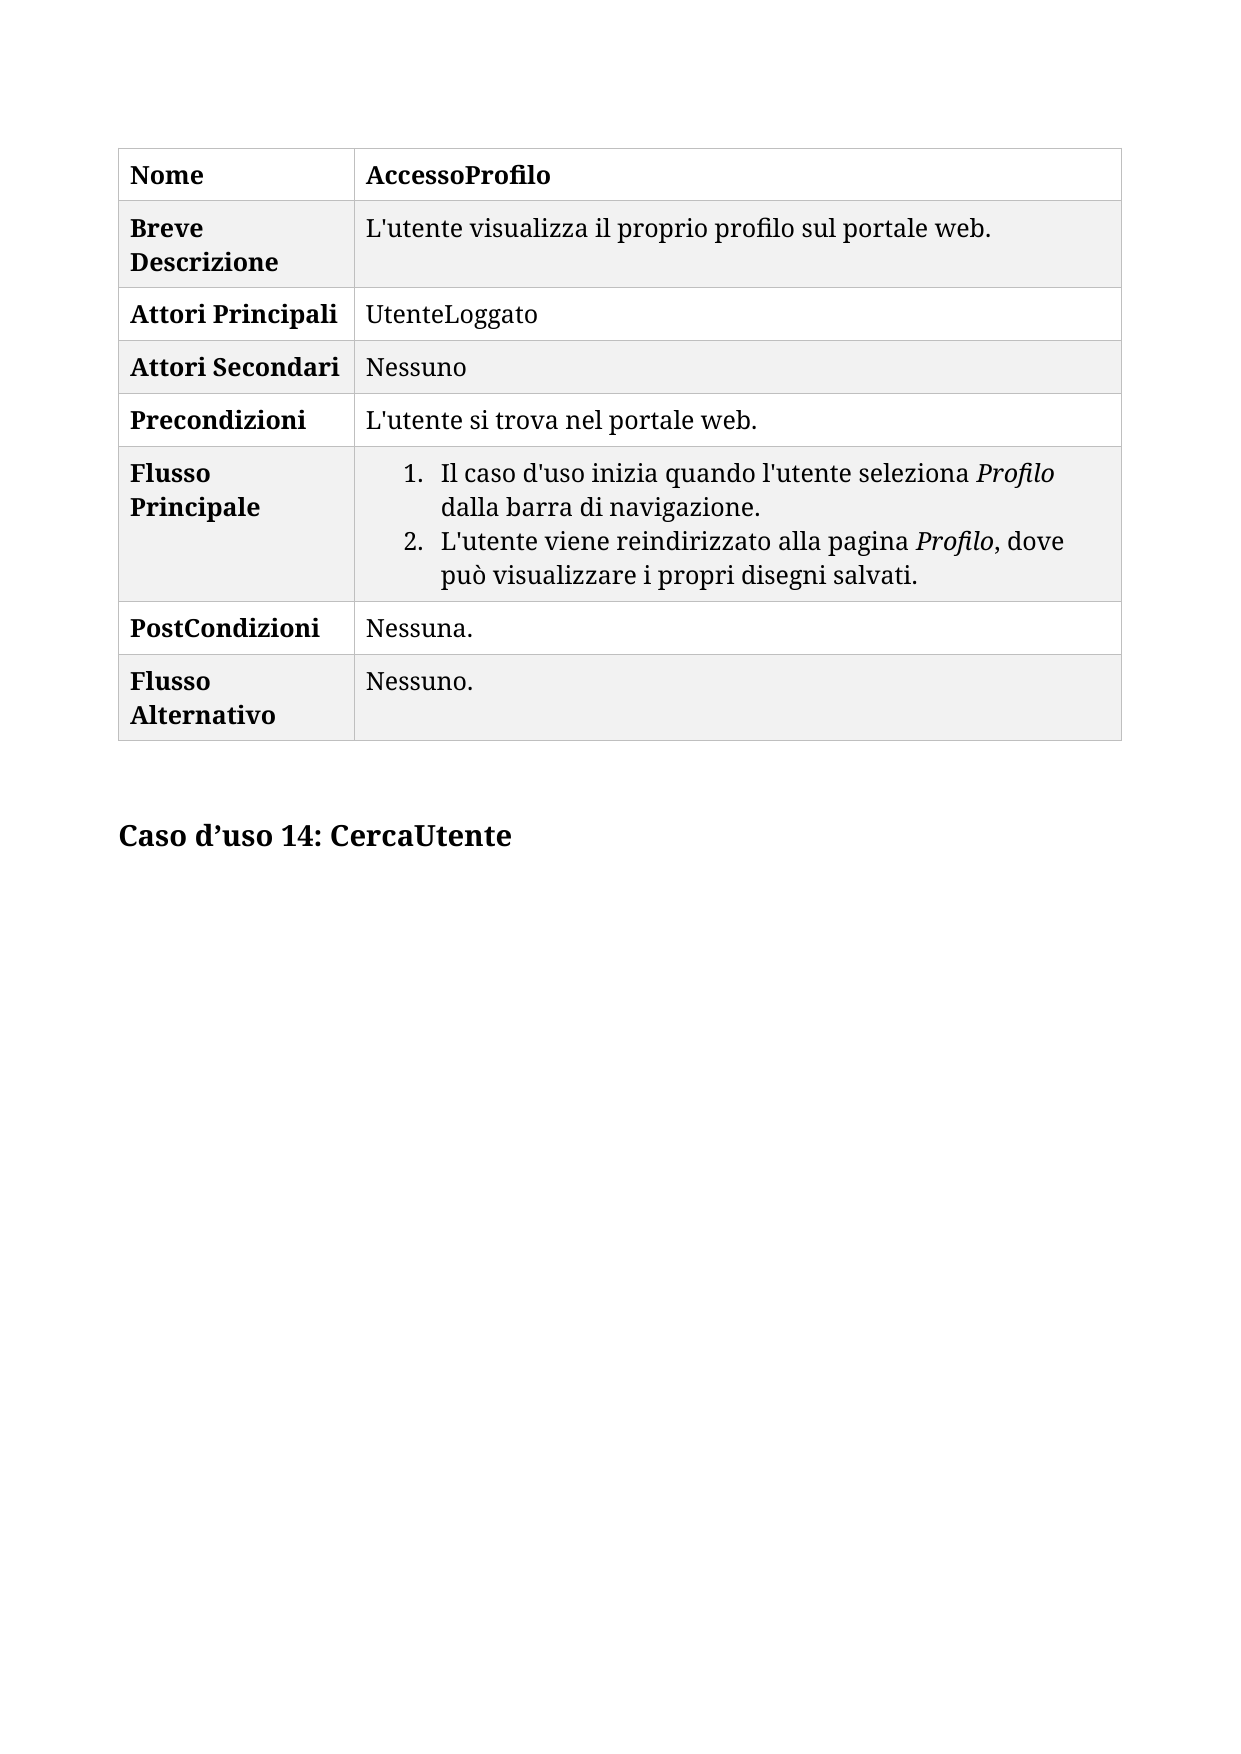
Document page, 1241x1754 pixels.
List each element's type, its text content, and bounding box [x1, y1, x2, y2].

table_header Nome [119, 149, 354, 200]
table_cell Nessuna. [355, 602, 1121, 653]
table_cell L'utente visualizza il proprio profilo sul portale web. [355, 201, 1121, 287]
table_cell Flusso Alternativo [119, 655, 354, 740]
table_header AccessoProfilo [355, 149, 1121, 200]
table_cell Precondizioni [119, 394, 354, 446]
table_cell Nessuno. [355, 655, 1121, 740]
table_cell Attori Principali [119, 288, 354, 340]
table_cell PostCondizioni [119, 602, 354, 653]
table_cell L'utente si trova nel portale web. [355, 394, 1121, 446]
table_cell UtenteLoggato [355, 288, 1121, 340]
table_cell Breve Descrizione [119, 201, 354, 287]
table_cell Il caso d'uso inizia quando l'utente seleziona Profilo dalla barra di navigazione. L'utente viene reindirizzato alla pagina Profilo, dove può visualizzare i propri disegni salvati. [355, 447, 1121, 601]
table_cell Nessuno [355, 341, 1121, 393]
table_cell Attori Secondari [119, 341, 354, 393]
table_cell Flusso Principale [119, 447, 354, 601]
text Caso d’uso 14: CercaUtente [118, 815, 1122, 855]
